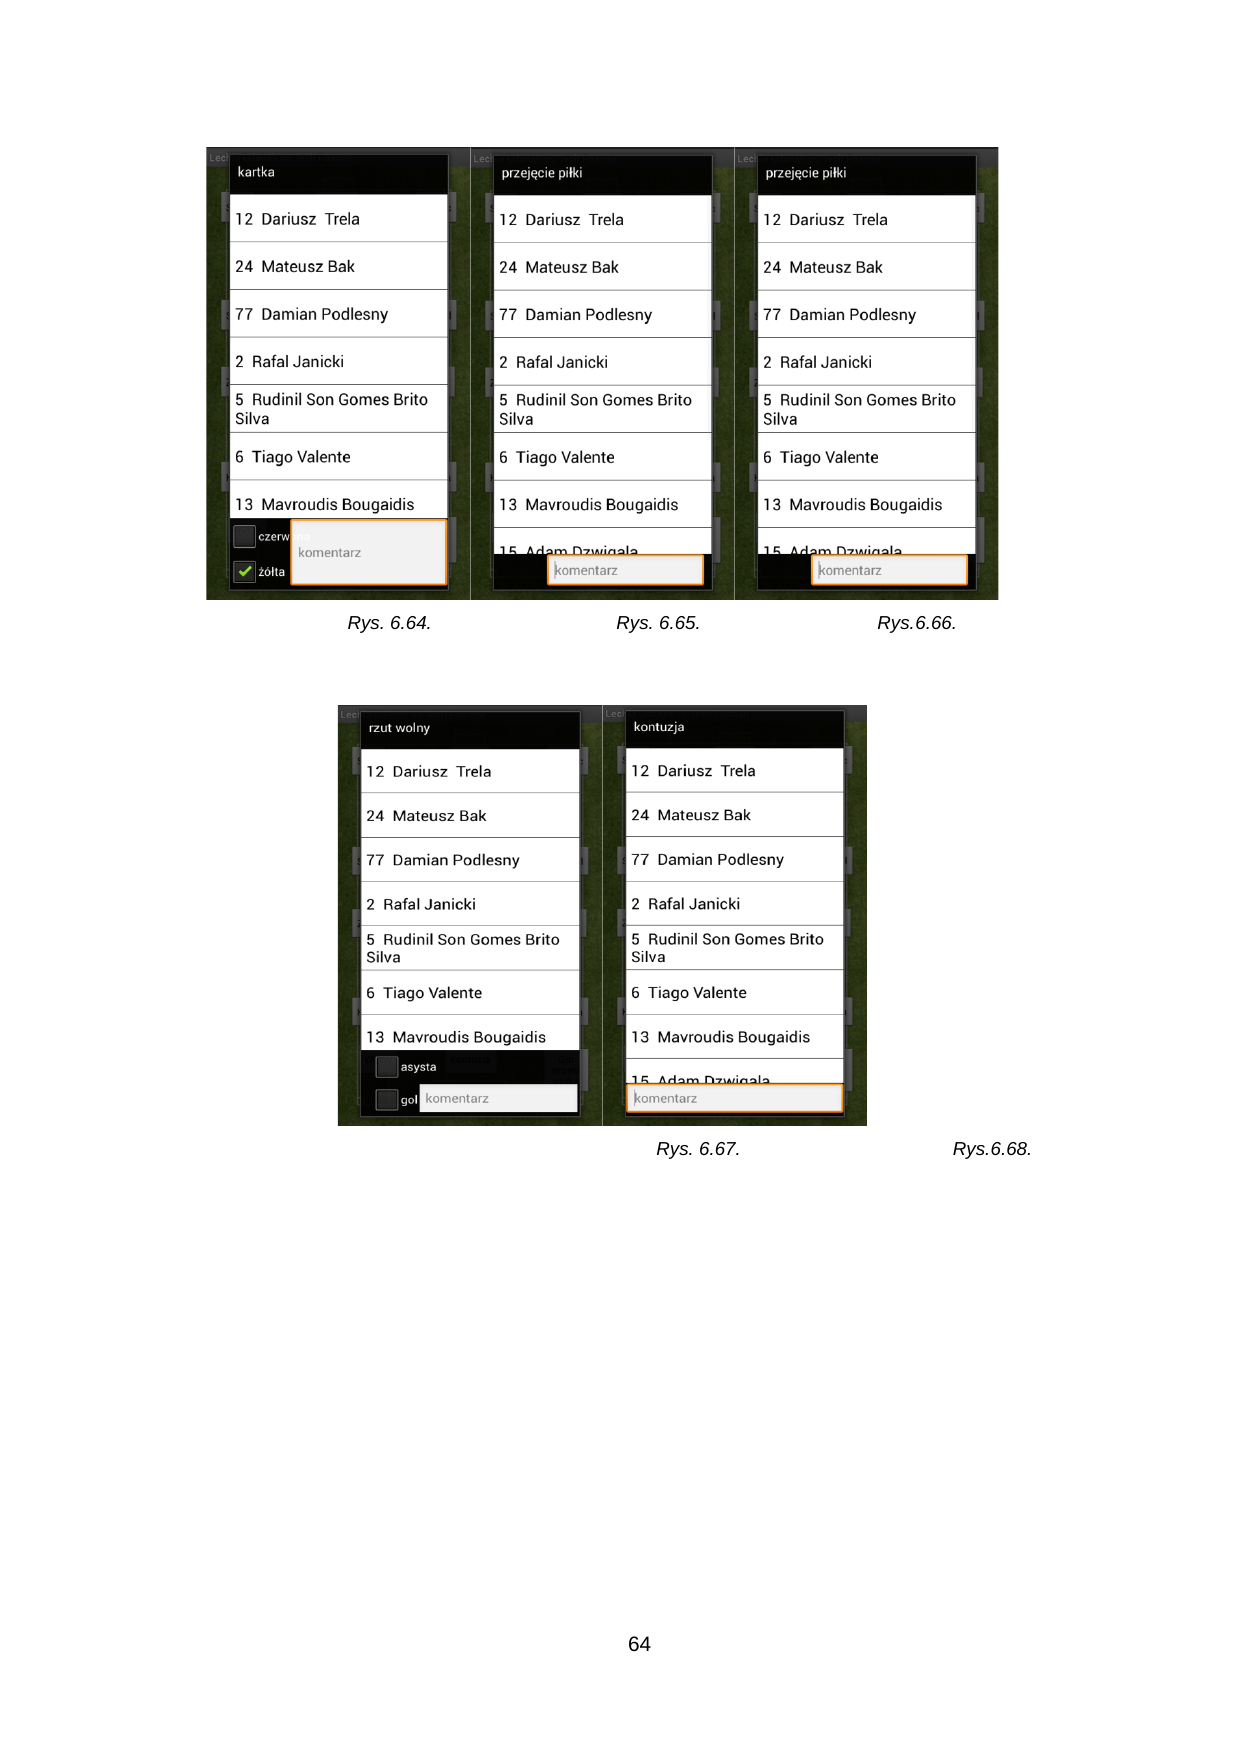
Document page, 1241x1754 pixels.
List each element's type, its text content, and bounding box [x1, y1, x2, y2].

picture [206, 147, 999, 600]
picture [337, 705, 867, 1126]
